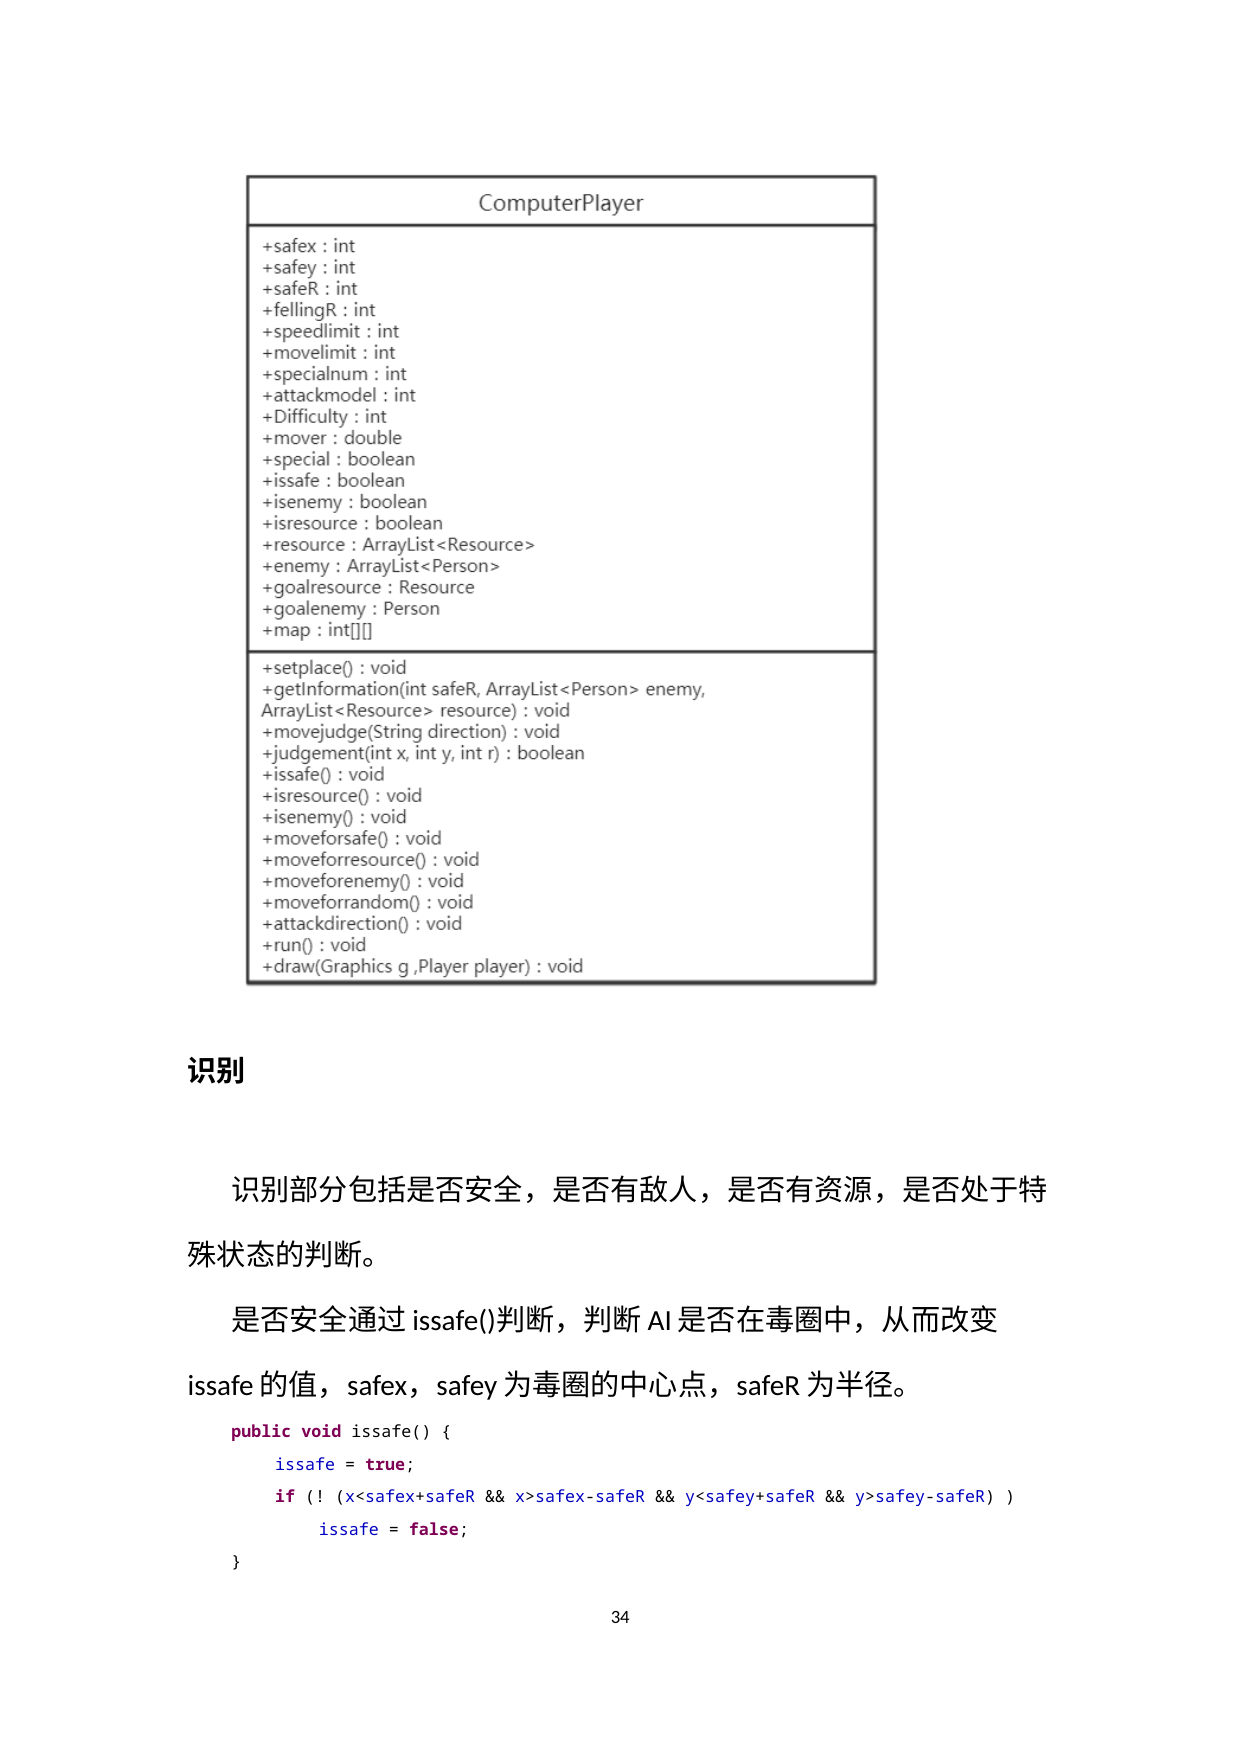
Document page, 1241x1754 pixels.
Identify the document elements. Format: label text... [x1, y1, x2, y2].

text if (! (x<safex+safeR && x>safex-safeR && y<safey+safeR && y>safey-safeR) ) [187, 1480, 1053, 1512]
subtitle 识别 [187, 1036, 1053, 1101]
text 是否安全通过issafe()判断，判断AI是否在毒圈中，从而改变issafe的值，safex，safey为毒圈的中心点，safeR为半径。 [187, 1285, 1053, 1415]
text issafe = false; [187, 1512, 1053, 1545]
text 识别部分包括是否安全，是否有敌人，是否有资源，是否处于特殊状态的判断。 [187, 1155, 1053, 1285]
text public void issafe() { [187, 1415, 1053, 1447]
text } [187, 1545, 1053, 1577]
picture [231, 167, 897, 1001]
text issafe = true; [187, 1447, 1053, 1480]
